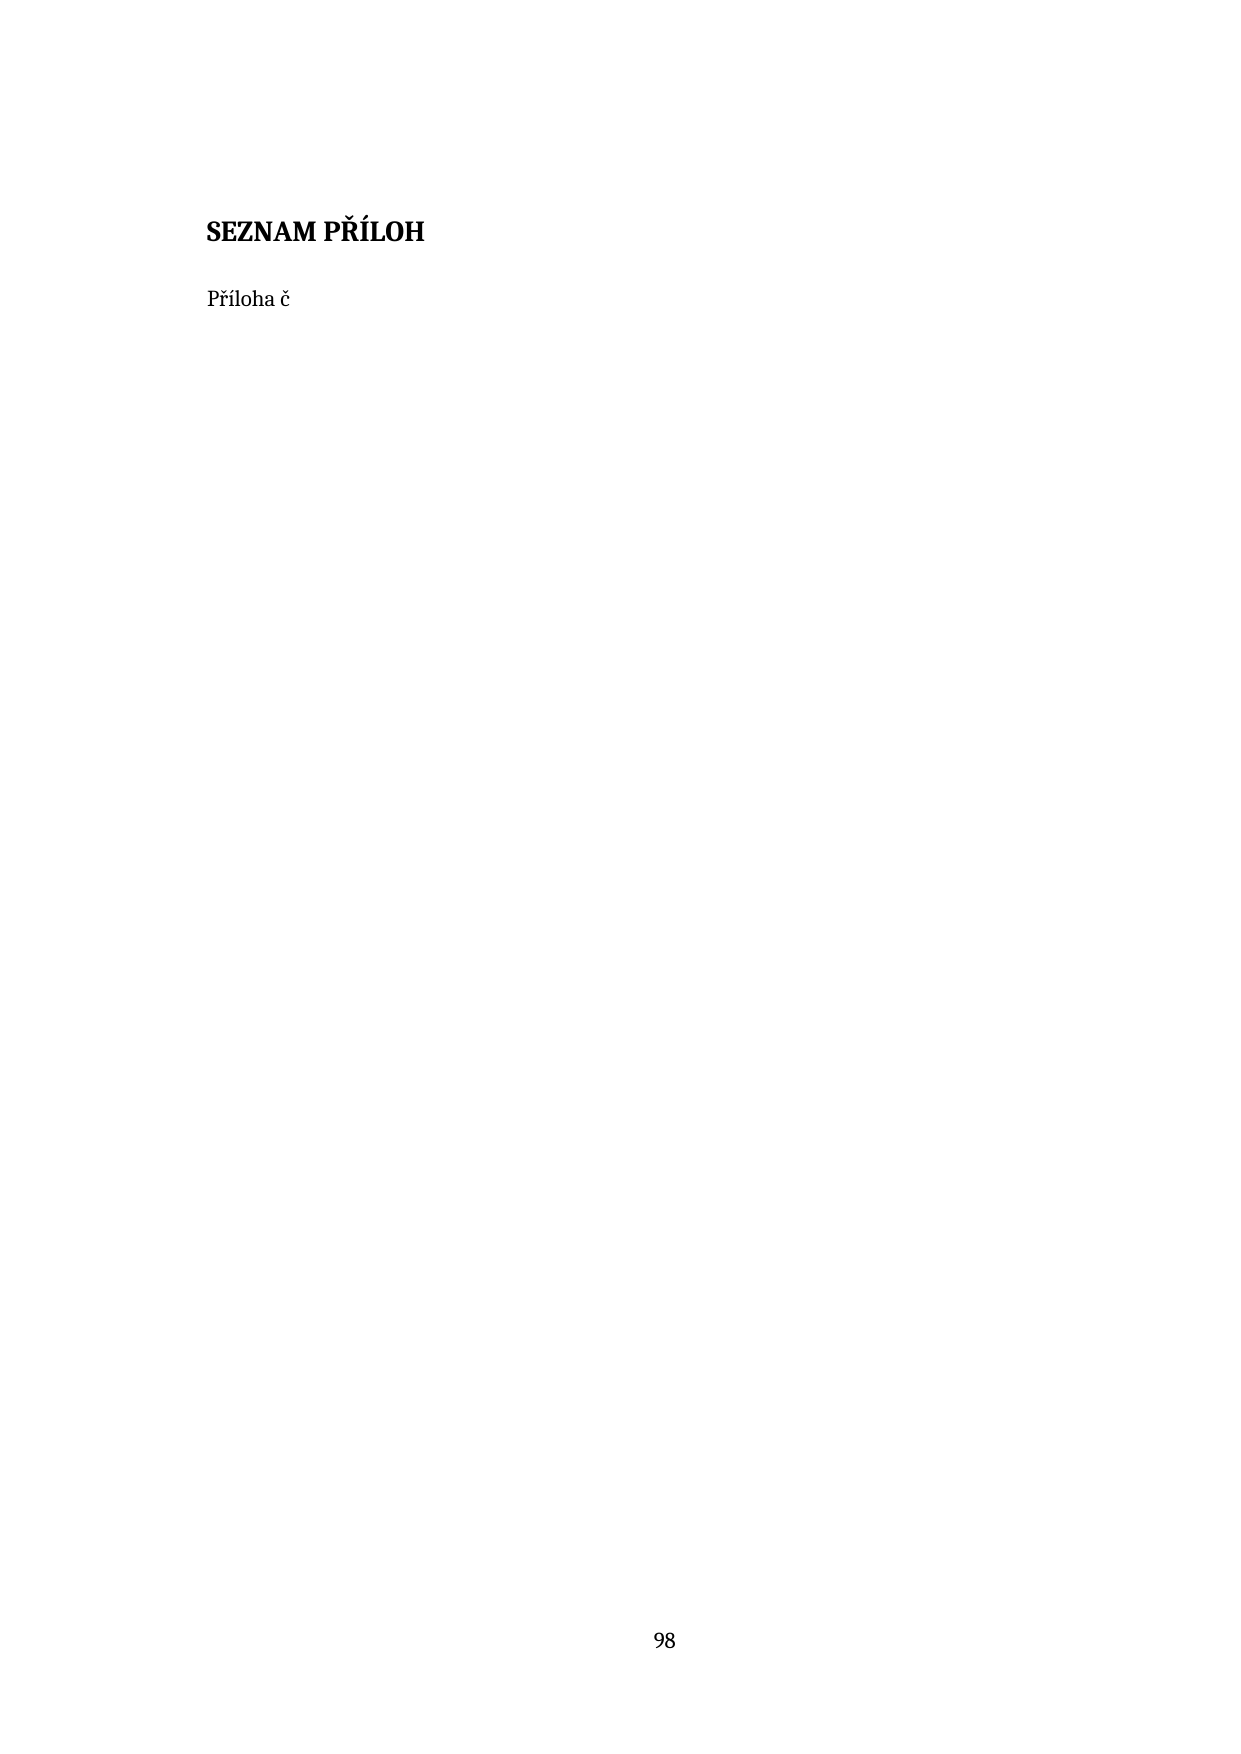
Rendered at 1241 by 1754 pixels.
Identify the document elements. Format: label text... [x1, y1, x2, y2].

text Příloha č [207, 286, 1122, 312]
text Seznam příloh [207, 215, 1122, 248]
